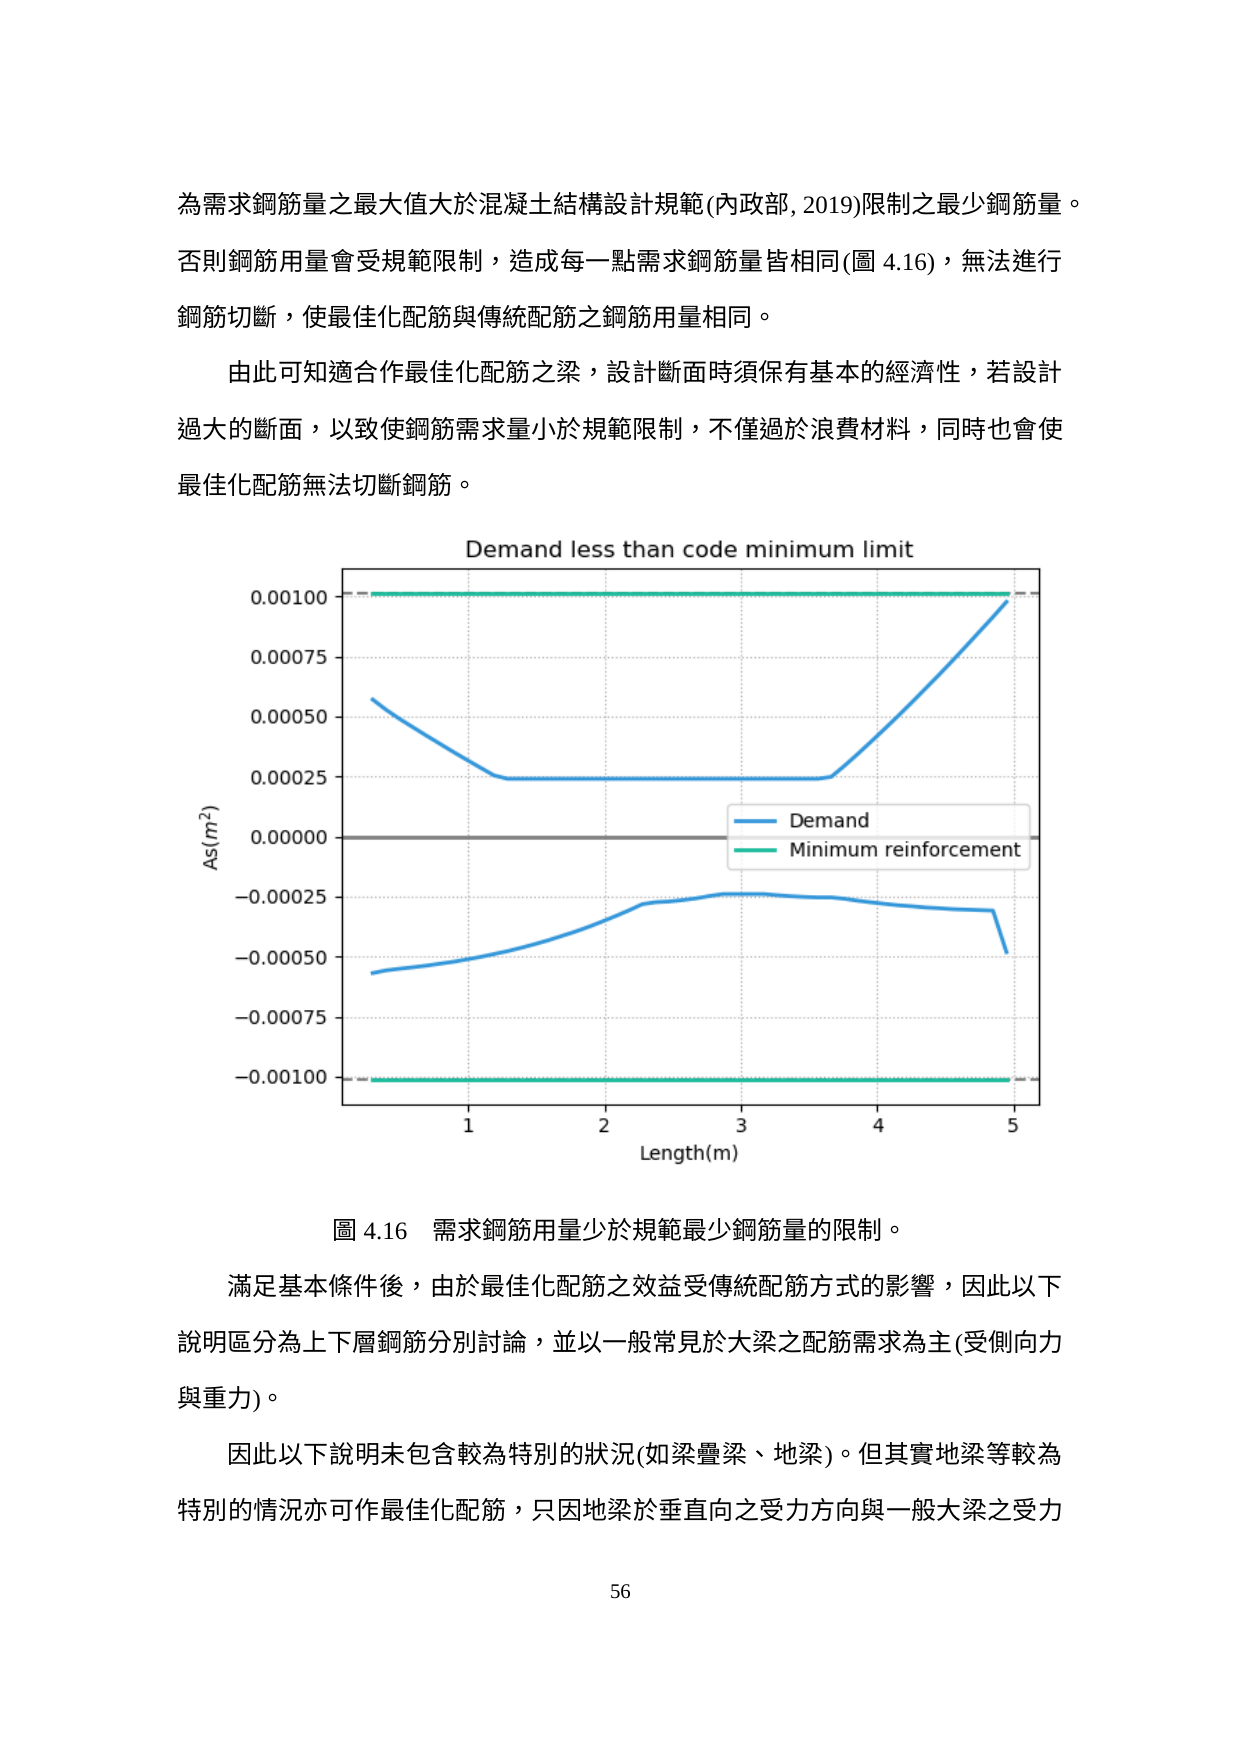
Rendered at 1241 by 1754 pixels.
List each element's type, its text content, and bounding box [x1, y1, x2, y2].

text 由此可知適合作最佳化配筋之梁，設計斷面時須保有基本的經濟性，若設計過大的斷面，以致使鋼筋需求量小於規範限制，不僅過於浪費材料，同時也會使最佳化配筋無法切斷鋼筋。 [177, 352, 1063, 502]
text 滿足基本條件後，由於最佳化配筋之效益受傳統配筋方式的影響，因此以下說明區分為上下層鋼筋分別討論，並以一般常見於大梁之配筋需求為主(受側向力與重力)。 [177, 1265, 1063, 1415]
picture [177, 520, 1063, 1185]
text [177, 1433, 1063, 1527]
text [177, 184, 1063, 334]
